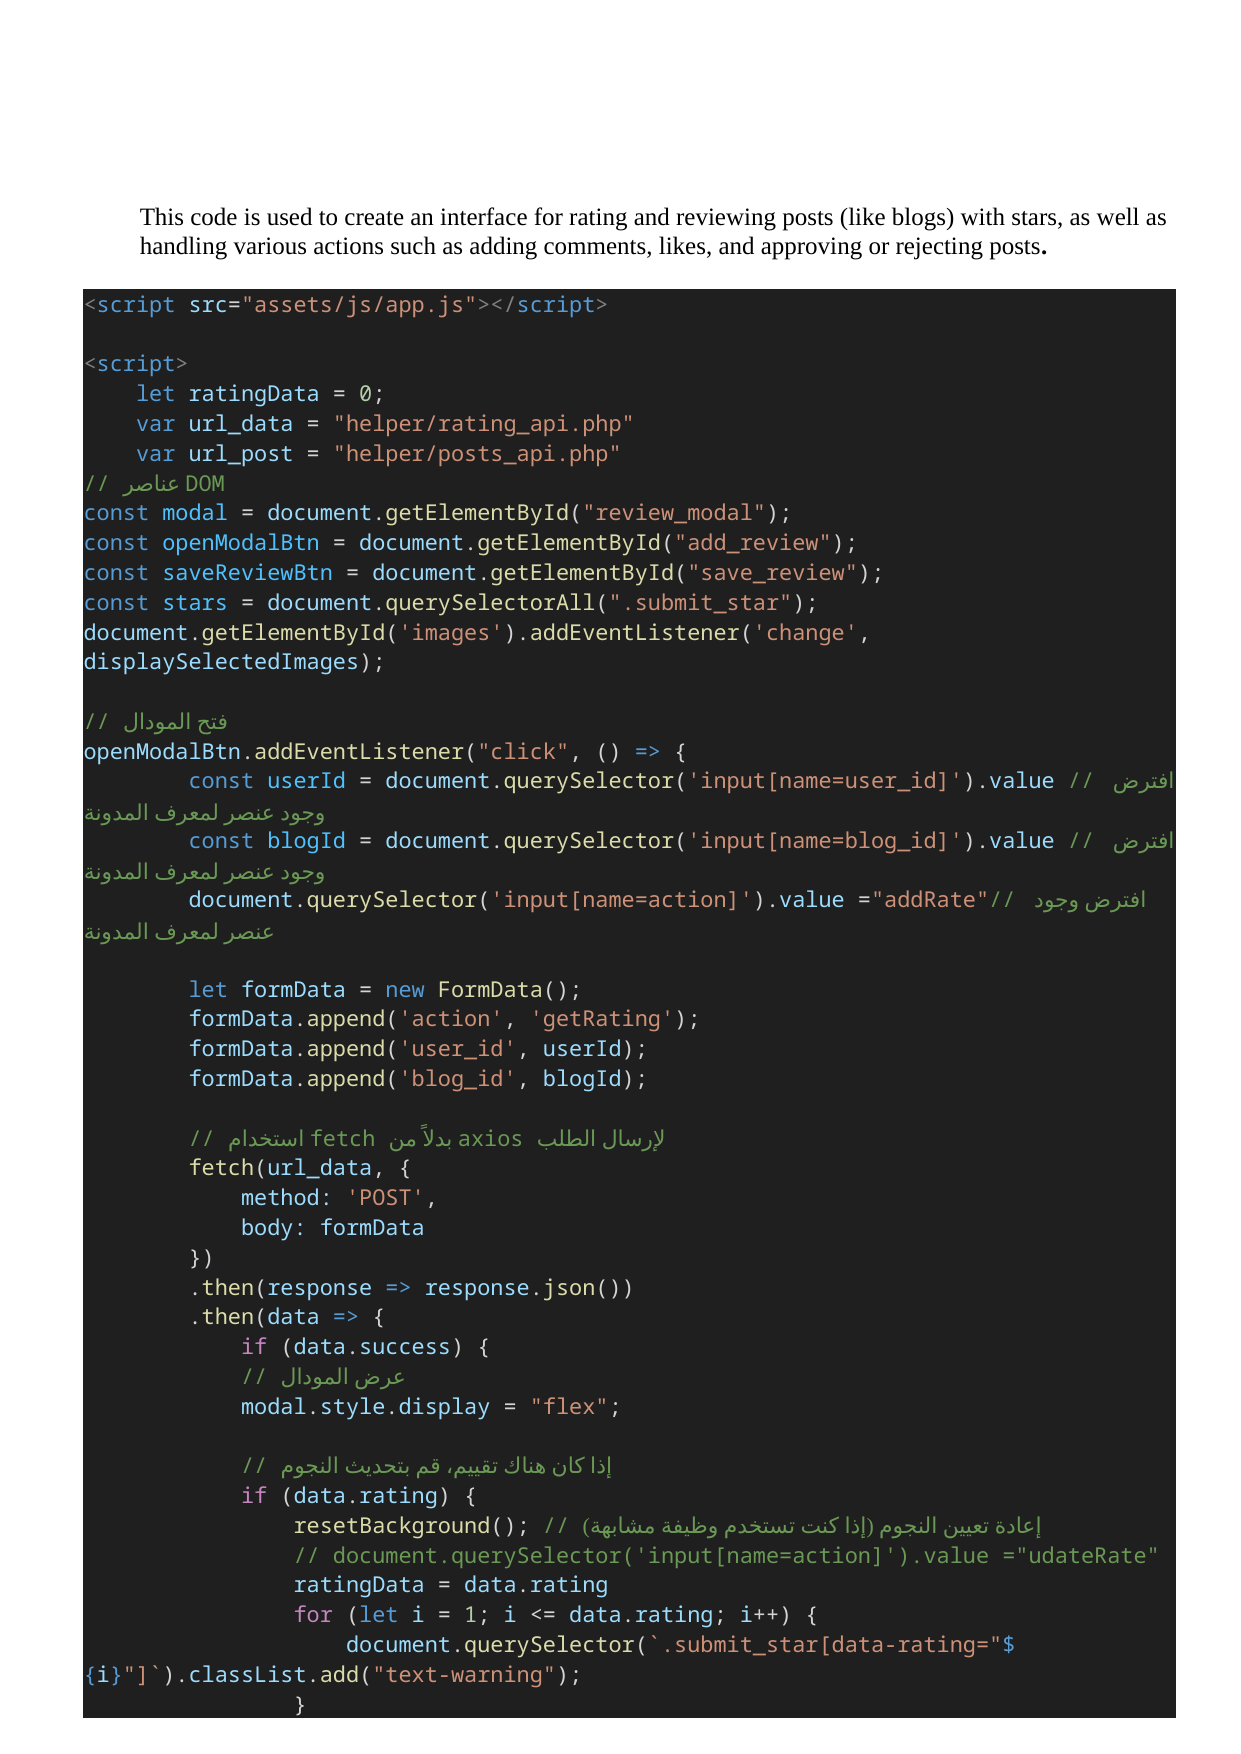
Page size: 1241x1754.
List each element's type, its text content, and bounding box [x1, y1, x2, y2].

text // عناصر DOM [83, 467, 1176, 497]
text } [83, 1689, 1176, 1718]
text This code is used to create an interface for rating and reviewing posts (like blogs) with stars, as well as handling various actions such as adding comments, likes, and approving or rejecting posts. [139, 202, 1176, 259]
text const userId = document.querySelector('input[name=user_id]').value // افترض وجود عنصر لمعرف المدونة [83, 765, 1176, 825]
text ratingData = data.rating [83, 1569, 1176, 1599]
text var url_data = "helper/rating_api.php" [83, 408, 1176, 438]
text const blogId = document.querySelector('input[name=blog_id]').value // افترض وجود عنصر لمعرف المدونة [83, 825, 1176, 884]
text .then(response => response.json()) [83, 1272, 1176, 1301]
text formData.append('blog_id', blogId); [83, 1063, 1176, 1093]
text // document.querySelector('input[name=action]').value ="udateRate" [83, 1540, 1176, 1569]
text }) [83, 1242, 1176, 1272]
text resetBackground(); // إعادة تعيين النجوم (إذا كنت تستخدم وظيفة مشابهة) [83, 1510, 1176, 1540]
text formData.append('user_id', userId); [83, 1033, 1176, 1063]
text // استخدام fetch بدلاً من axios لإرسال الطلب [83, 1123, 1176, 1152]
text .then(data => { [83, 1301, 1176, 1331]
text if (data.rating) { [83, 1480, 1176, 1510]
text body: formData [83, 1212, 1176, 1242]
text modal.style.display = "flex"; [83, 1391, 1176, 1421]
text var url_post = "helper/posts_api.php" [83, 438, 1176, 467]
text const modal = document.getElementById("review_modal"); [83, 497, 1176, 527]
text // عرض المودال [83, 1361, 1176, 1391]
text document.querySelector('input[name=action]').value ="addRate"// افترض وجود عنصر لمعرف المدونة [83, 884, 1176, 944]
text let ratingData = 0; [83, 378, 1176, 408]
text <script src="assets/js/app.js"></script> [83, 289, 1176, 318]
text method: 'POST', [83, 1182, 1176, 1212]
text // إذا كان هناك تقييم، قم بتحديث النجوم [83, 1450, 1176, 1480]
text for (let i = 1; i <= data.rating; i++) { [83, 1599, 1176, 1629]
text document.getElementById('images').addEventListener('change', displaySelectedImages); [83, 616, 1176, 676]
text const stars = document.querySelectorAll(".submit_star"); [83, 587, 1176, 616]
text openModalBtn.addEventListener("click", () => { [83, 736, 1176, 765]
text const saveReviewBtn = document.getElementById("save_review"); [83, 557, 1176, 587]
text // فتح المودال [83, 706, 1176, 736]
text fetch(url_data, { [83, 1152, 1176, 1182]
text formData.append('action', 'getRating'); [83, 1003, 1176, 1033]
text let formData = new FormData(); [83, 974, 1176, 1003]
text const openModalBtn = document.getElementById("add_review"); [83, 527, 1176, 557]
text document.querySelector(`.submit_star[data-rating="${i}"]`).classList.add("text-warning"); [83, 1629, 1176, 1689]
text <script> [83, 348, 1176, 378]
text if (data.success) { [83, 1331, 1176, 1361]
